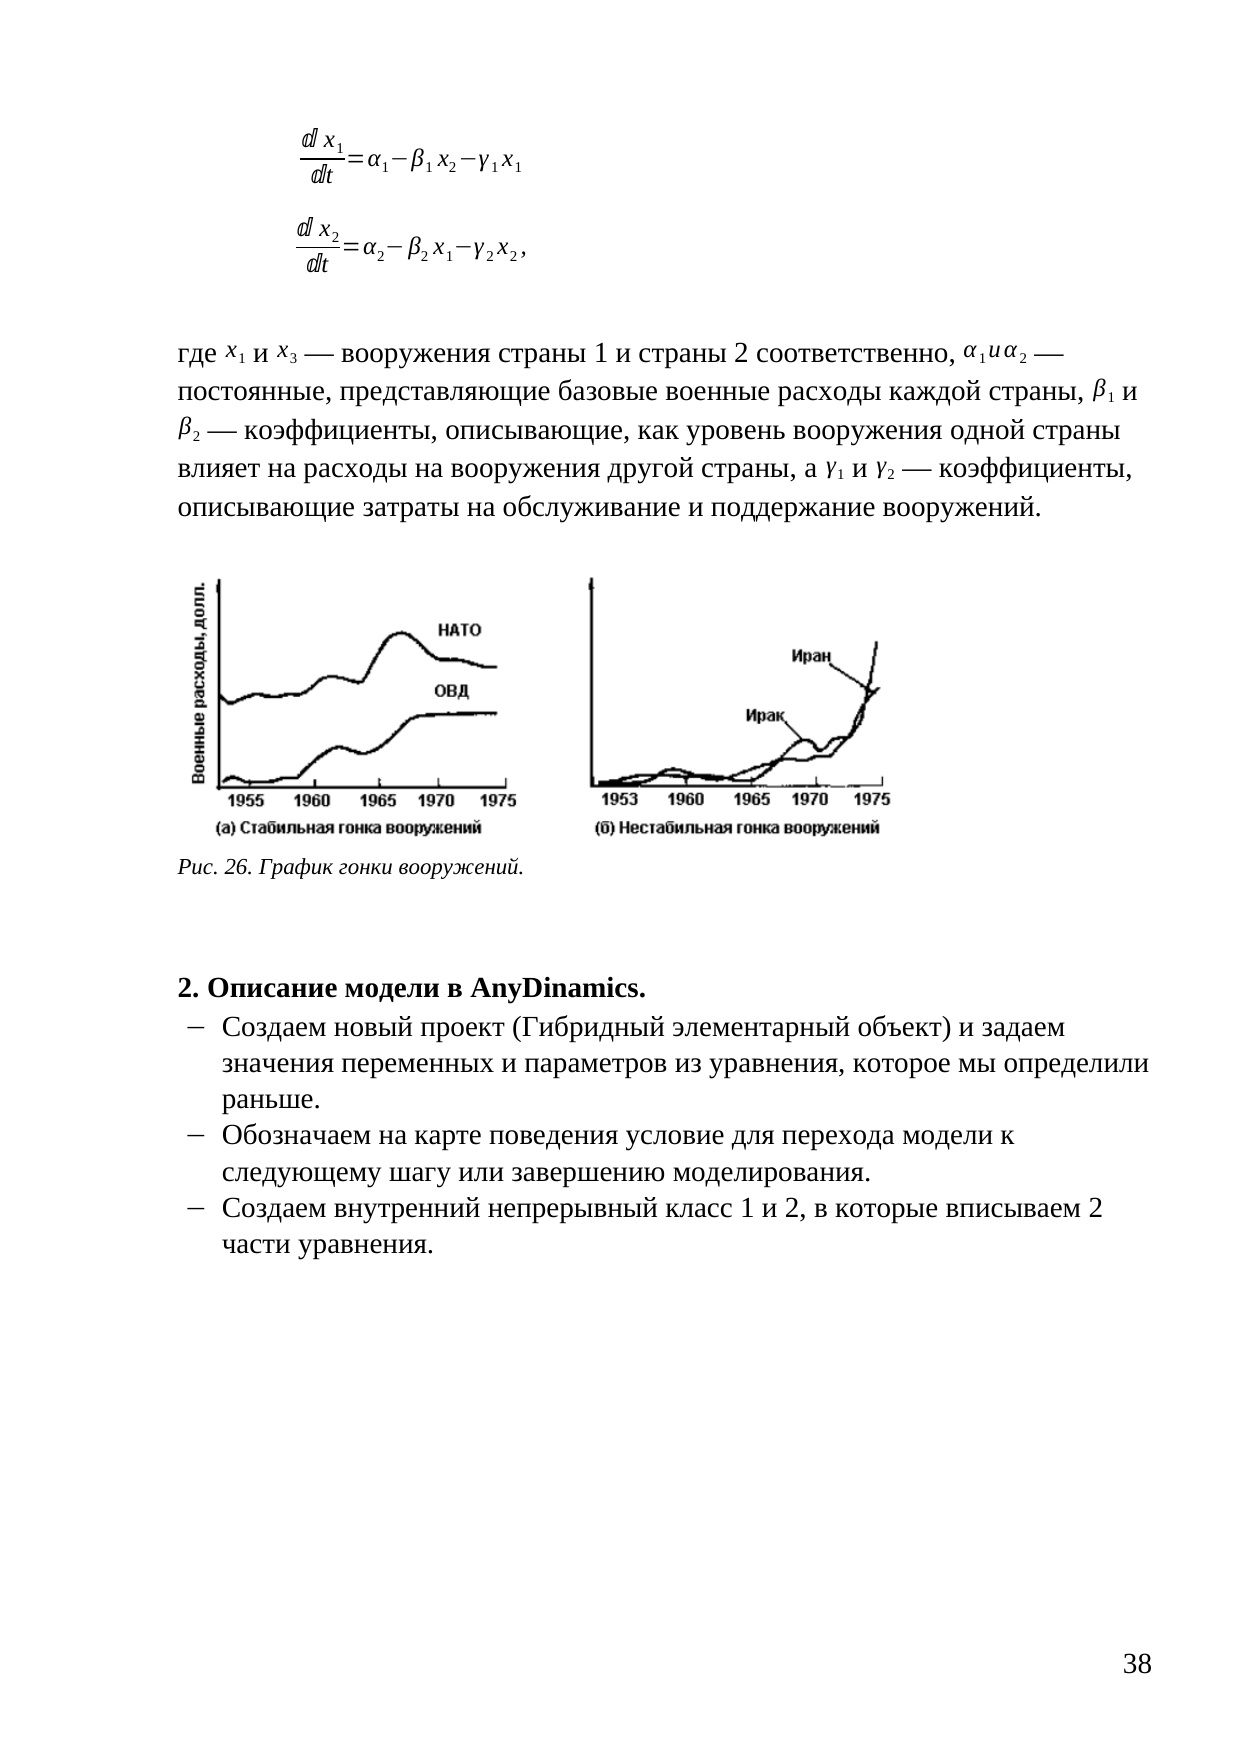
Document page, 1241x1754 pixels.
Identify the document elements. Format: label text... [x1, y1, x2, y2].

text где и — вооружения страны 1 и страны 2 соответственно, — постоянные, представляющие базовые военные расходы каждой страны, и — коэффициенты, описывающие, как уровень вооружения одной страны влияет на расходы на вооружения другой страны, а и — коэффициенты, описывающие затраты на обслуживание и поддержание вооружений. [177, 335, 1152, 522]
subtitle Описание модели в AnyDinamics. [177, 970, 1152, 1004]
list Создаем новый проект (Гибридный элементарный объект) и задаем значения переменных и параметров из уравнения, которое мы определили раньше. [184, 1009, 1152, 1115]
picture [177, 548, 909, 846]
list Обозначаем на карте поведения условие для перехода модели к следующему шагу или завершению моделирования. [184, 1117, 1152, 1187]
list Создаем внутренний непрерывный класс 1 и 2, в которые вписываем 2 части уравнения. [184, 1190, 1152, 1259]
